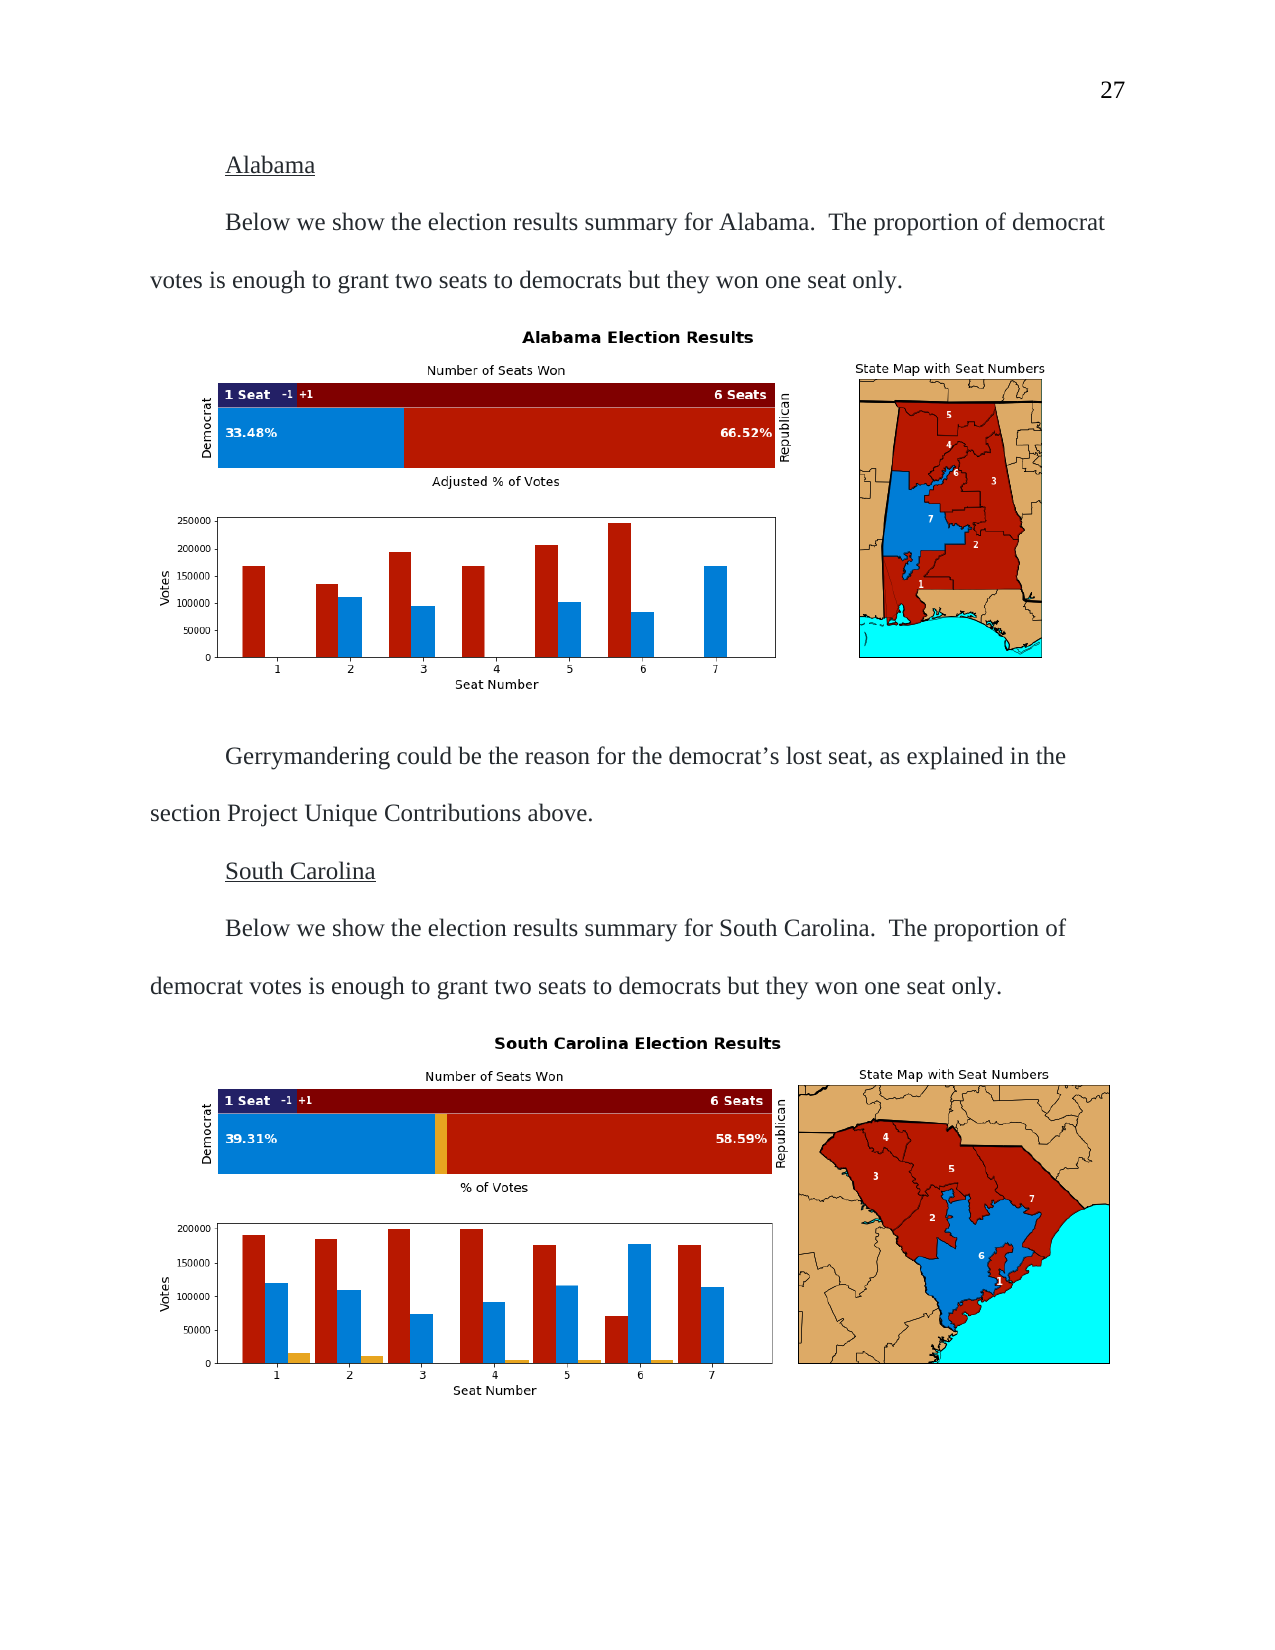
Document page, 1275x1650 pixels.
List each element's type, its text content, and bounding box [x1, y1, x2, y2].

picture [150, 322, 1125, 713]
text Gerrymandering could be the reason for the democrat’s lost seat, as explained in the section Project Unique Contributions above. [150, 741, 1125, 827]
text Below we show the election results summary for South Carolina. The proportion of democrat votes is enough to grant two seats to democrats but they won one seat only. [150, 913, 1125, 1000]
text South Carolina [150, 856, 1125, 885]
picture [150, 1028, 1125, 1419]
text Below we show the election results summary for Alabama. The proportion of democrat votes is enough to grant two seats to democrats but they won one seat only. [150, 207, 1125, 294]
text Alabama [150, 150, 1125, 179]
